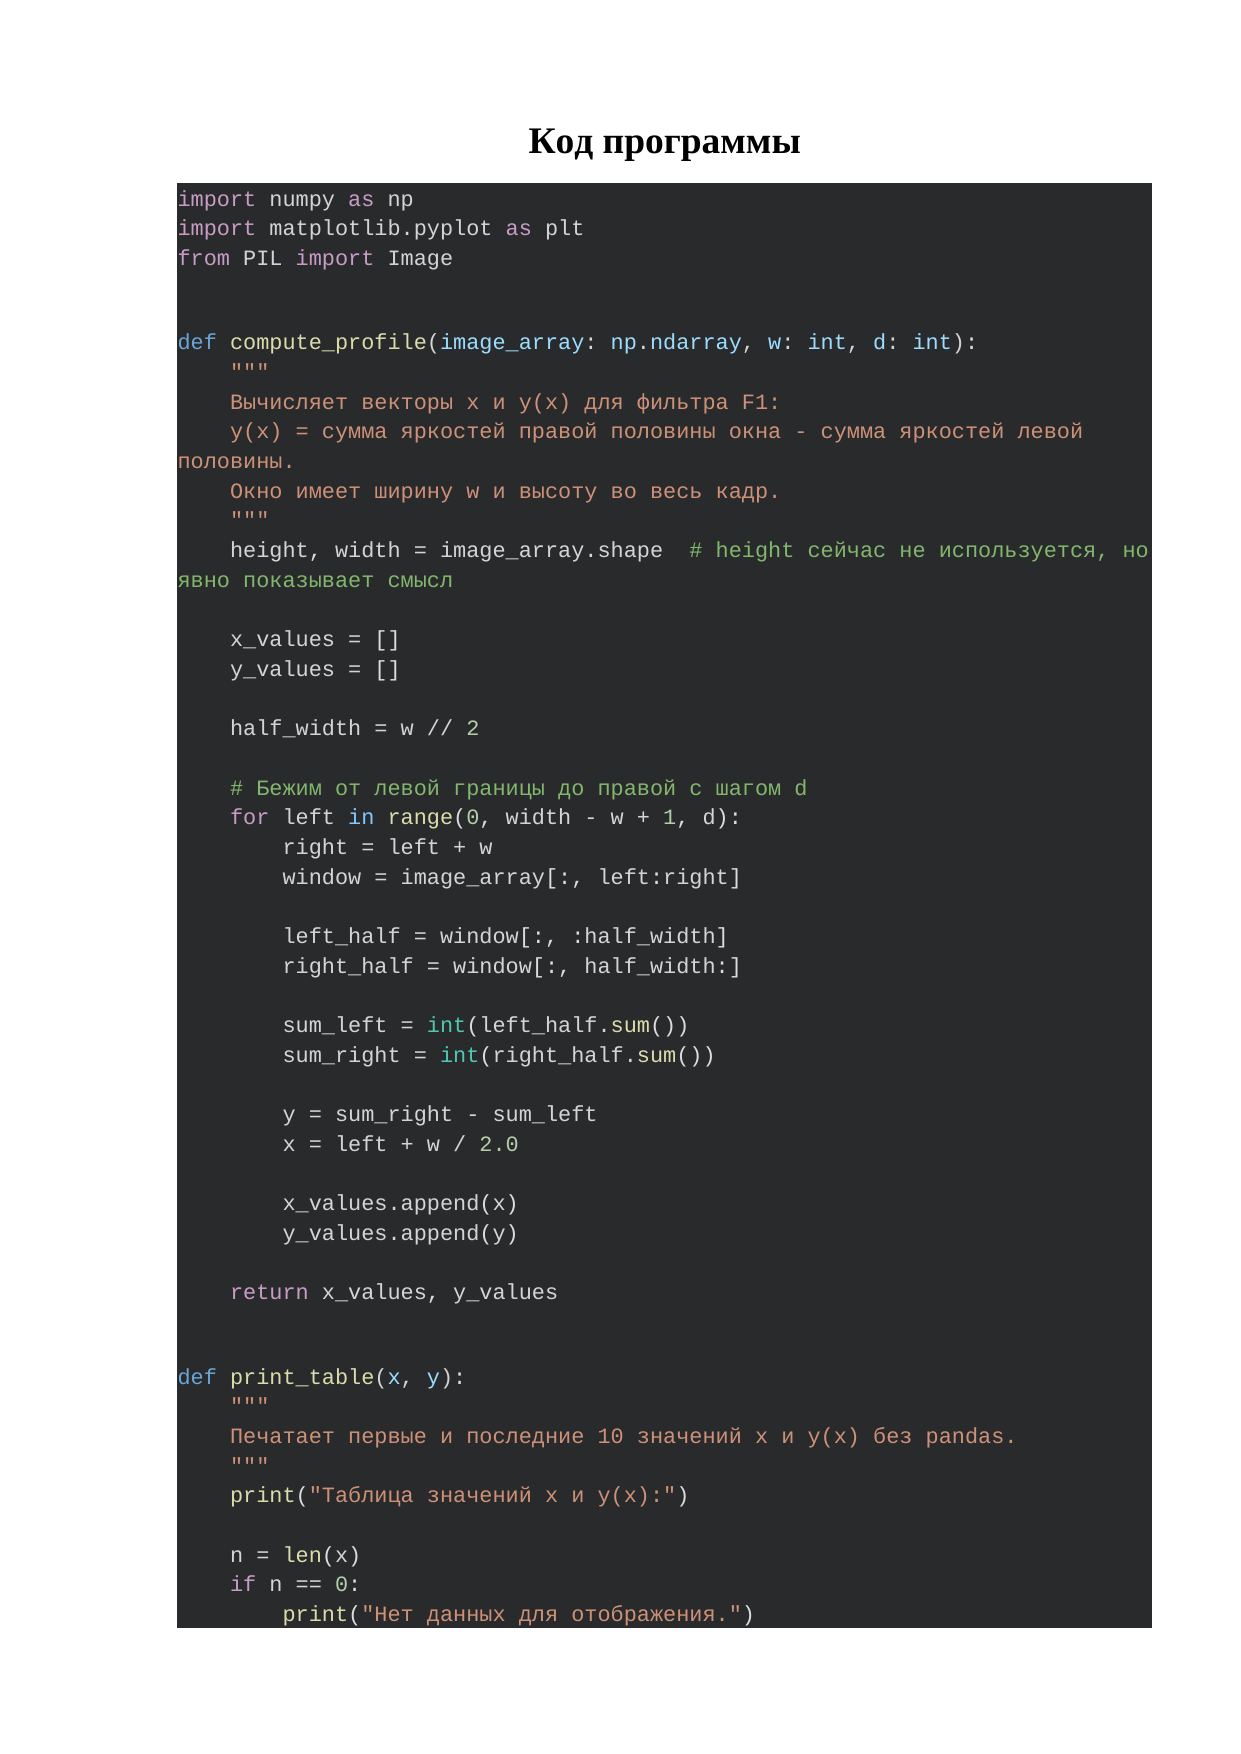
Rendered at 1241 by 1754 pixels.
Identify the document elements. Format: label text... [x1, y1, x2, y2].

text y_values.append(y) [177, 1217, 1152, 1247]
text Код программы [177, 118, 1152, 161]
text """ [177, 1391, 1152, 1420]
text import matplotlib.pyplot as plt [177, 212, 1152, 242]
text x_values = [] [177, 623, 1152, 653]
text for left in range(0, width - w + 1, d): [177, 802, 1152, 831]
text def compute_profile(image_array: np.ndarray, w: int, d: int): [177, 327, 1152, 356]
text height, width = image_array.shape # height сейчас не используется, но явно показывает смысл [177, 534, 1152, 594]
text y(x) = сумма яркостей правой половины окна - сумма яркостей левой половины. [177, 416, 1152, 475]
text n = len(x) [177, 1539, 1152, 1569]
text print("Таблица значений x и y(x):") [177, 1480, 1152, 1509]
text print("Нет данных для отображения.") [177, 1598, 1152, 1628]
text if n == 0: [177, 1569, 1152, 1598]
text def print_table(x, y): [177, 1361, 1152, 1391]
text left_half = window[:, :half_width] [177, 920, 1152, 950]
text return x_values, y_values [177, 1277, 1152, 1306]
text x = left + w / 2.0 [177, 1128, 1152, 1158]
text Печатает первые и последние 10 значений x и y(x) без pandas. [177, 1420, 1152, 1450]
text # Бежим от левой границы до правой с шагом d [177, 772, 1152, 802]
text half_width = w // 2 [177, 712, 1152, 742]
text from PIL import Image [177, 242, 1152, 272]
text sum_left = int(left_half.sum()) [177, 1009, 1152, 1039]
text right_half = window[:, half_width:] [177, 950, 1152, 980]
text y = sum_right - sum_left [177, 1098, 1152, 1128]
text sum_right = int(right_half.sum()) [177, 1039, 1152, 1069]
text Окно имеет ширину w и высоту во весь кадр. [177, 475, 1152, 505]
text Вычисляет векторы x и y(x) для фильтра F1: [177, 386, 1152, 416]
text """ [177, 356, 1152, 386]
text window = image_array[:, left:right] [177, 861, 1152, 891]
text y_values = [] [177, 653, 1152, 683]
text import numpy as np [177, 183, 1152, 212]
text right = left + w [177, 831, 1152, 861]
text """ [177, 1450, 1152, 1480]
text """ [177, 505, 1152, 534]
text x_values.append(x) [177, 1187, 1152, 1217]
